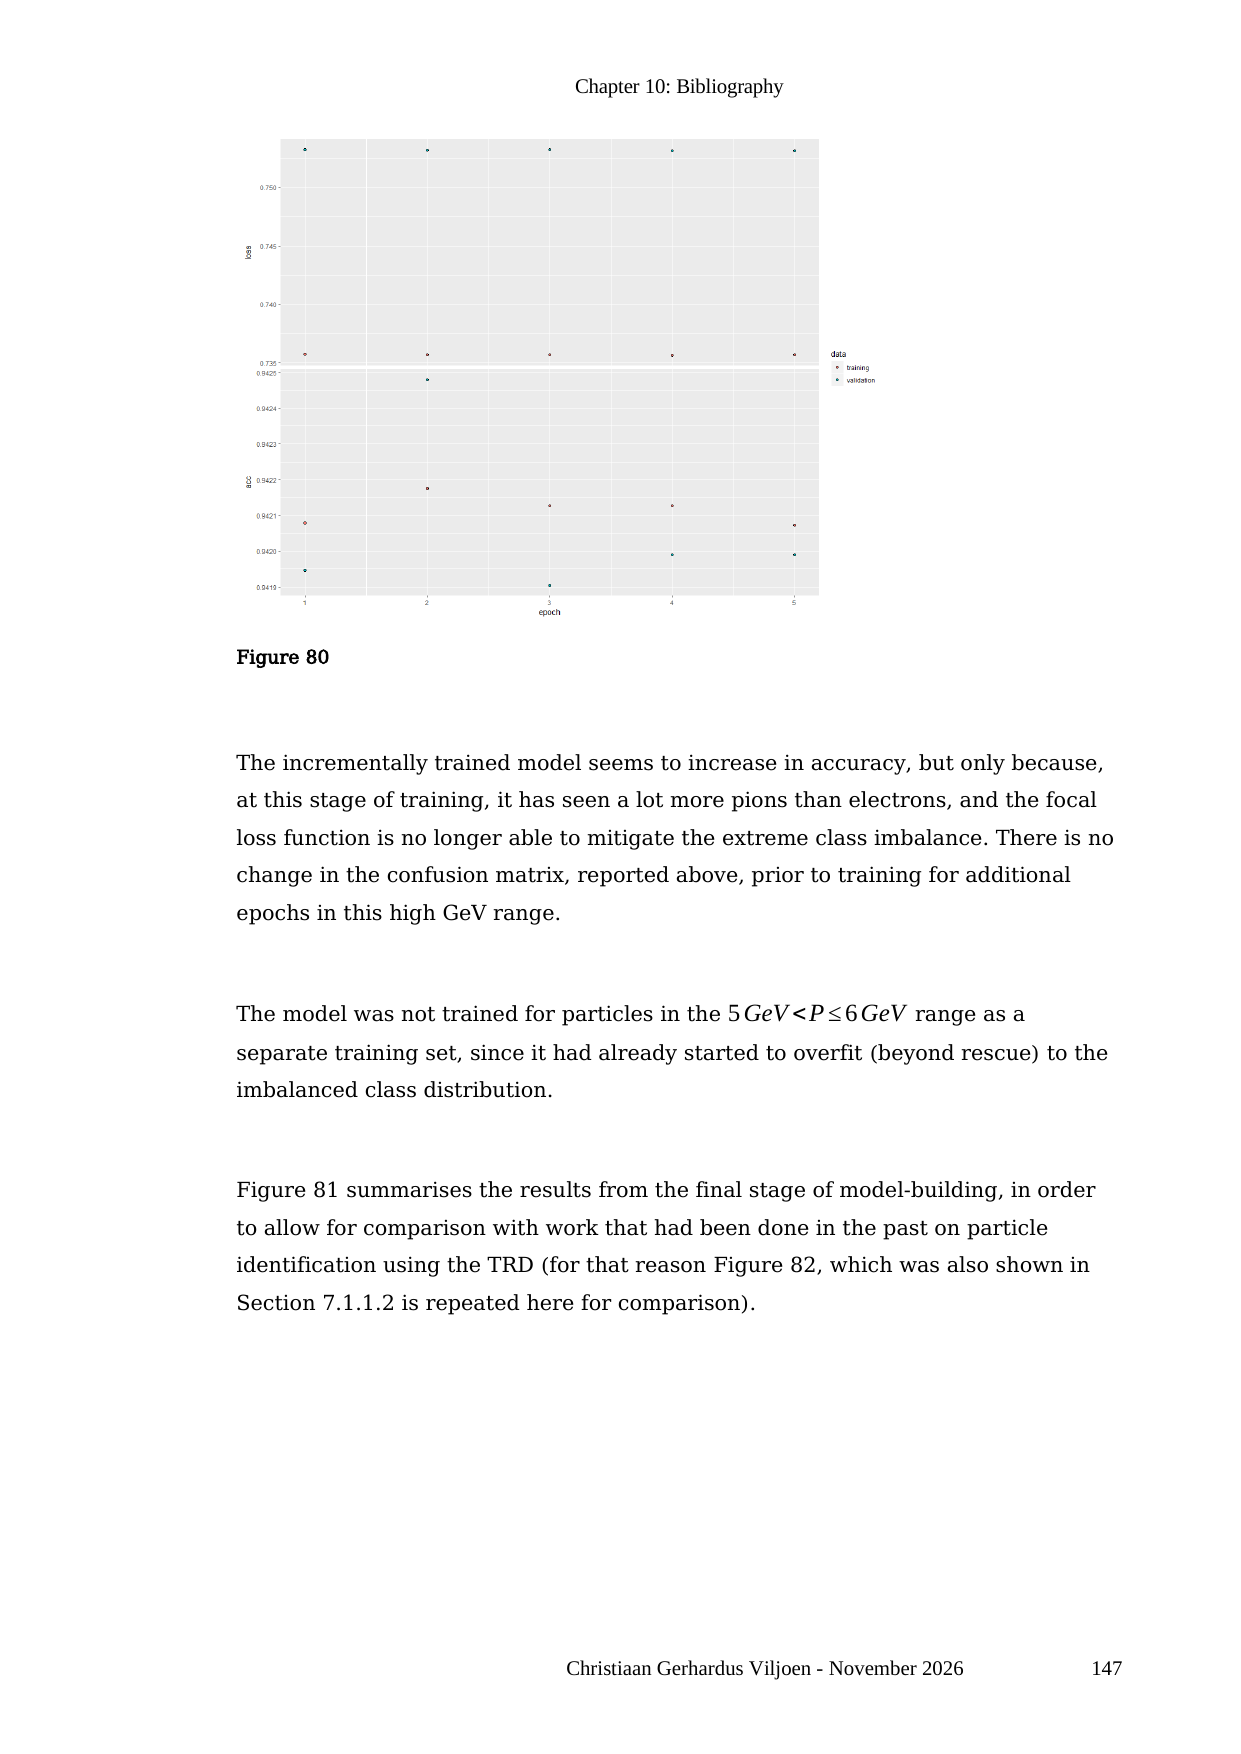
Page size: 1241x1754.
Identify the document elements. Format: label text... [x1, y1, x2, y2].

text The model was not trained for particles in the range as a separate training set, since it had already started to overfit (beyond rescue) to the imbalanced class distribution. [236, 999, 1122, 1102]
text The incrementally trained model seems to increase in accuracy, but only because, at this stage of training, it has seen a lot more pions than electrons, and the focal loss function is no longer able to mitigate the extreme class imbalance. There is no change in the confusion matrix, reported above, prior to training for additional epochs in this high GeV range. [236, 749, 1122, 924]
text Figure 81 summarises the results from the final stage of model-building, in order to allow for comparison with work that had been done in the past on particle identification using the TRD (for that reason Figure 82, which was also shown in Section 3.3.3.2 is repeated here for comparison). [236, 1177, 1122, 1314]
picture [236, 135, 883, 620]
text Figure 80 [236, 645, 1122, 667]
